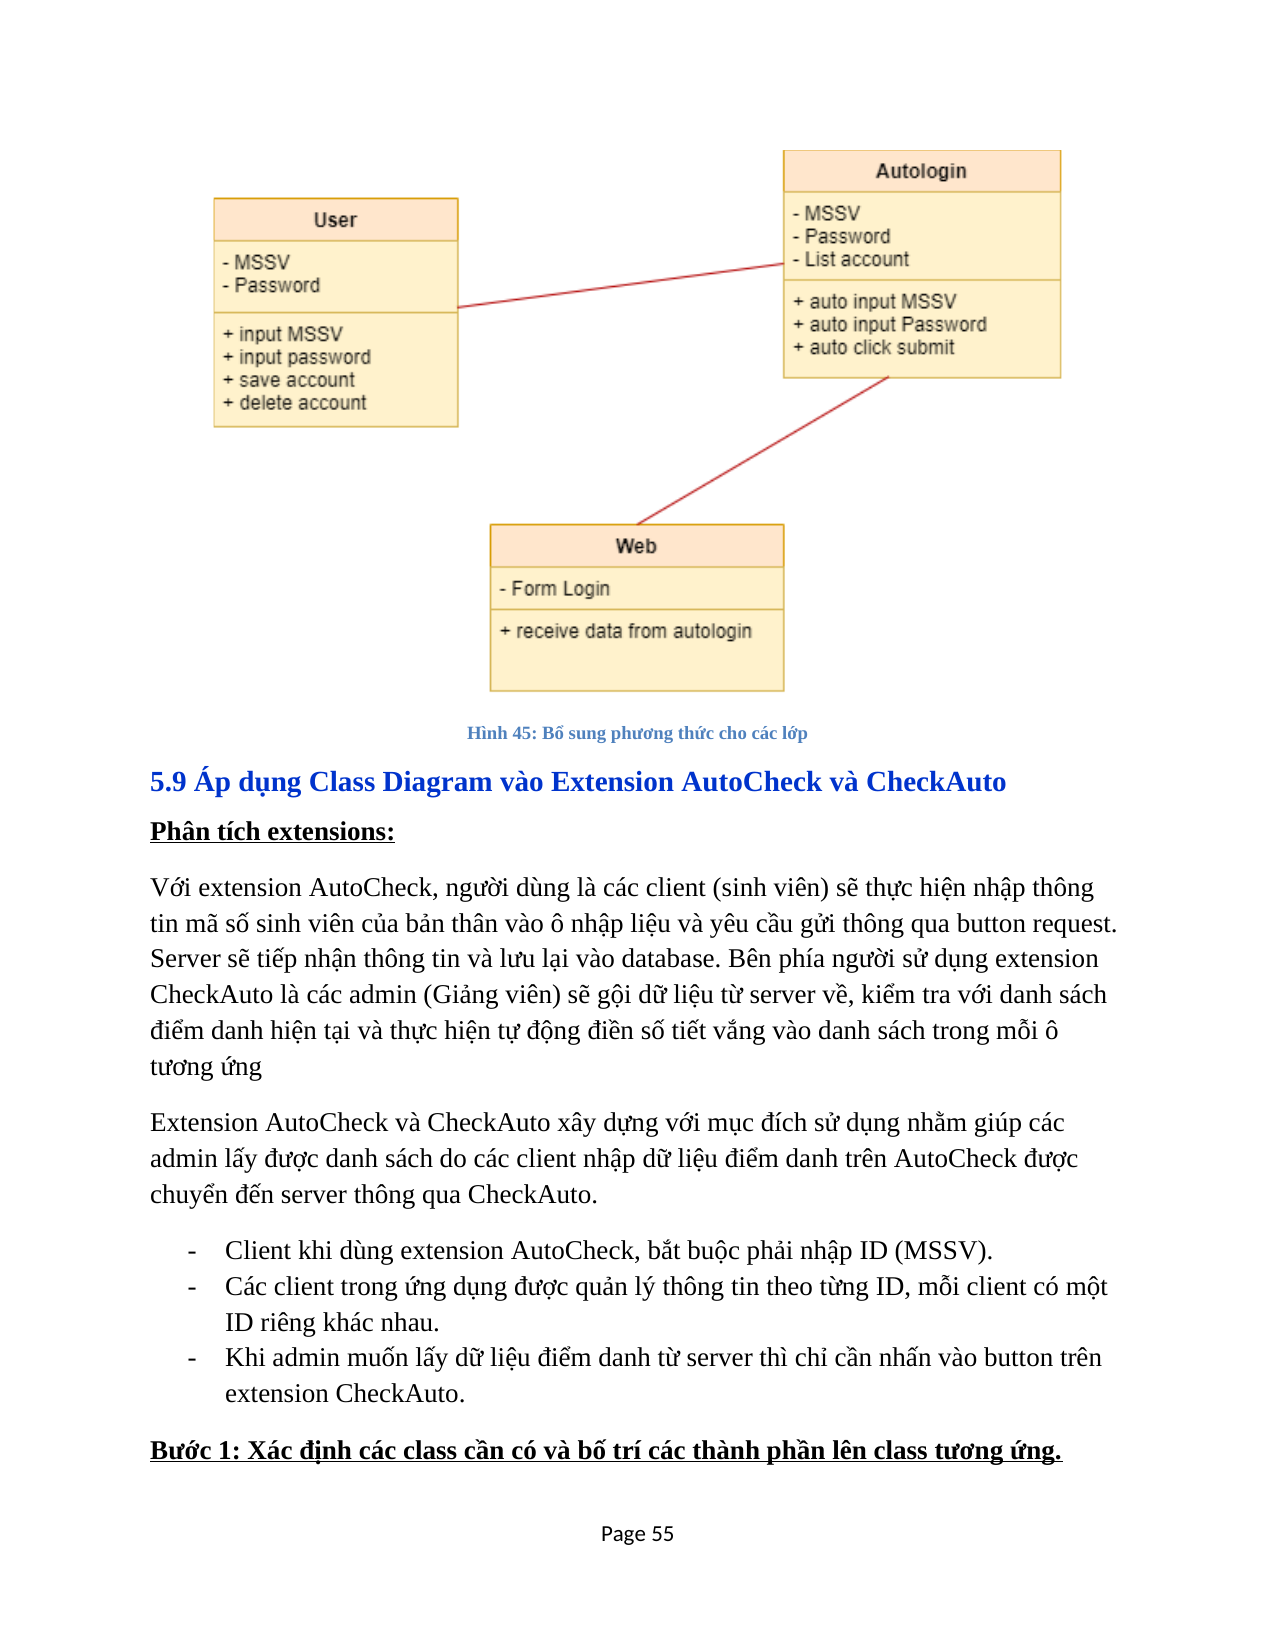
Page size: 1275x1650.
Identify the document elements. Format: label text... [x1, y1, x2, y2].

list Khi admin muốn lấy dữ liệu điểm danh từ server thì chỉ cần nhấn vào button trên extension CheckAuto. [187, 1342, 1125, 1408]
picture [213, 150, 1062, 697]
text Phân tích extensions: [150, 814, 1125, 846]
list Client khi dùng extension AutoCheck, bắt buộc phải nhập ID (MSSV). [187, 1234, 1125, 1266]
list Các client trong ứng dụng được quản lý thông tin theo từng ID, mỗi client có một ID riêng khác nhau. [187, 1270, 1125, 1337]
text Bước 1: Xác định các class cần có và bố trí các thành phần lên class tương ứng. [150, 1434, 1125, 1465]
text Với extension AutoCheck, người dùng là các client (sinh viên) sẽ thực hiện nhập thông tin mã số sinh viên của bản thân vào ô nhập liệu và yêu cầu gửi thông qua button request. Server sẽ tiếp nhận thông tin và lưu lại vào database. Bên phía người sử dụng extension CheckAuto là các admin (Giảng viên) sẽ gội dữ liệu từ server về, kiểm tra với danh sách điểm danh hiện tại và thực hiện tự động điền số tiết vắng vào danh sách trong mỗi ô tương ứng [150, 871, 1125, 1081]
subtitle 5.9 Áp dụng Class Diagram vào Extension AutoCheck và CheckAuto [150, 764, 1125, 798]
text Hình 45: Bổ sung phương thức cho các lớp [150, 722, 1125, 743]
text Extension AutoCheck và CheckAuto xây dựng với mục đích sử dụng nhằm giúp các admin lấy được danh sách do các client nhập dữ liệu điểm danh trên AutoCheck được chuyển đến server thông qua CheckAuto. [150, 1106, 1125, 1209]
